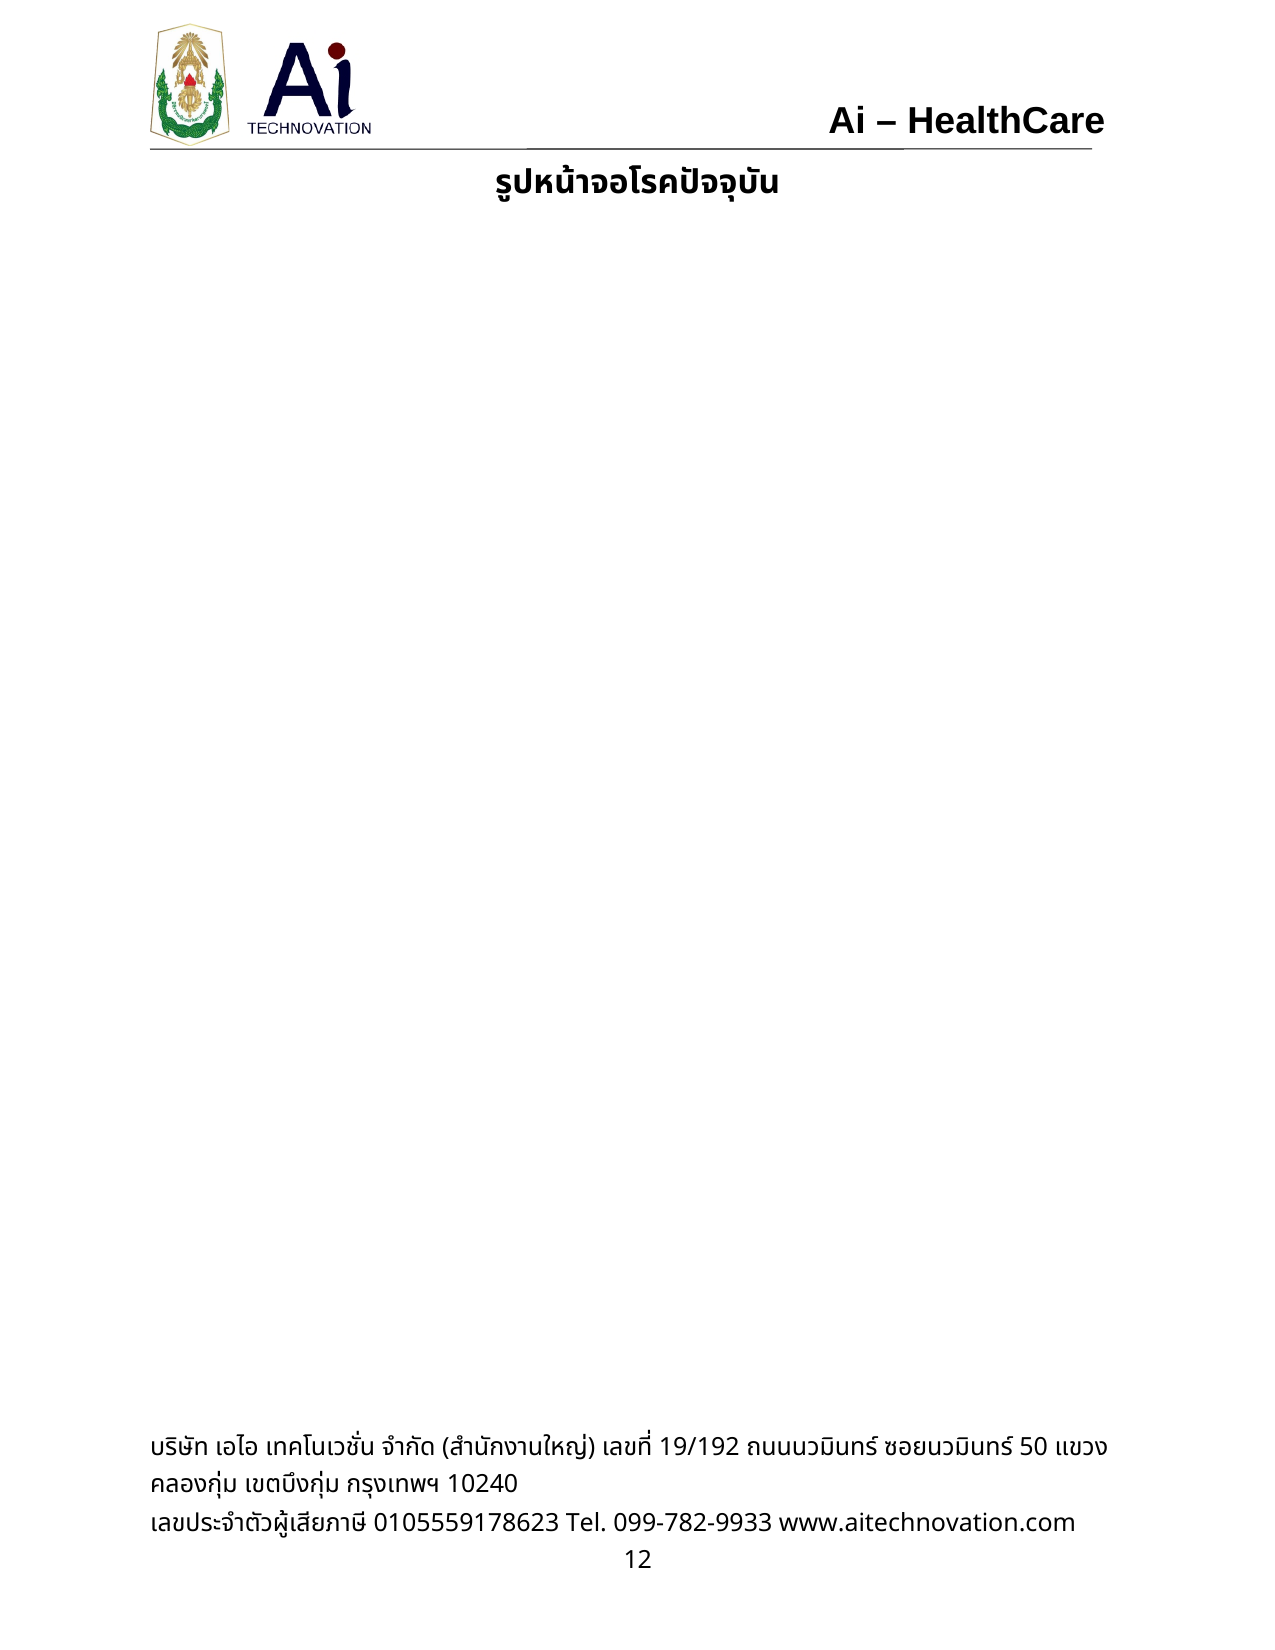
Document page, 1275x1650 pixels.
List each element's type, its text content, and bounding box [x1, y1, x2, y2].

text รูปหน้าจอโรคปัจจุบัน [150, 158, 1125, 208]
picture [241, 30, 378, 142]
picture [150, 23, 230, 146]
